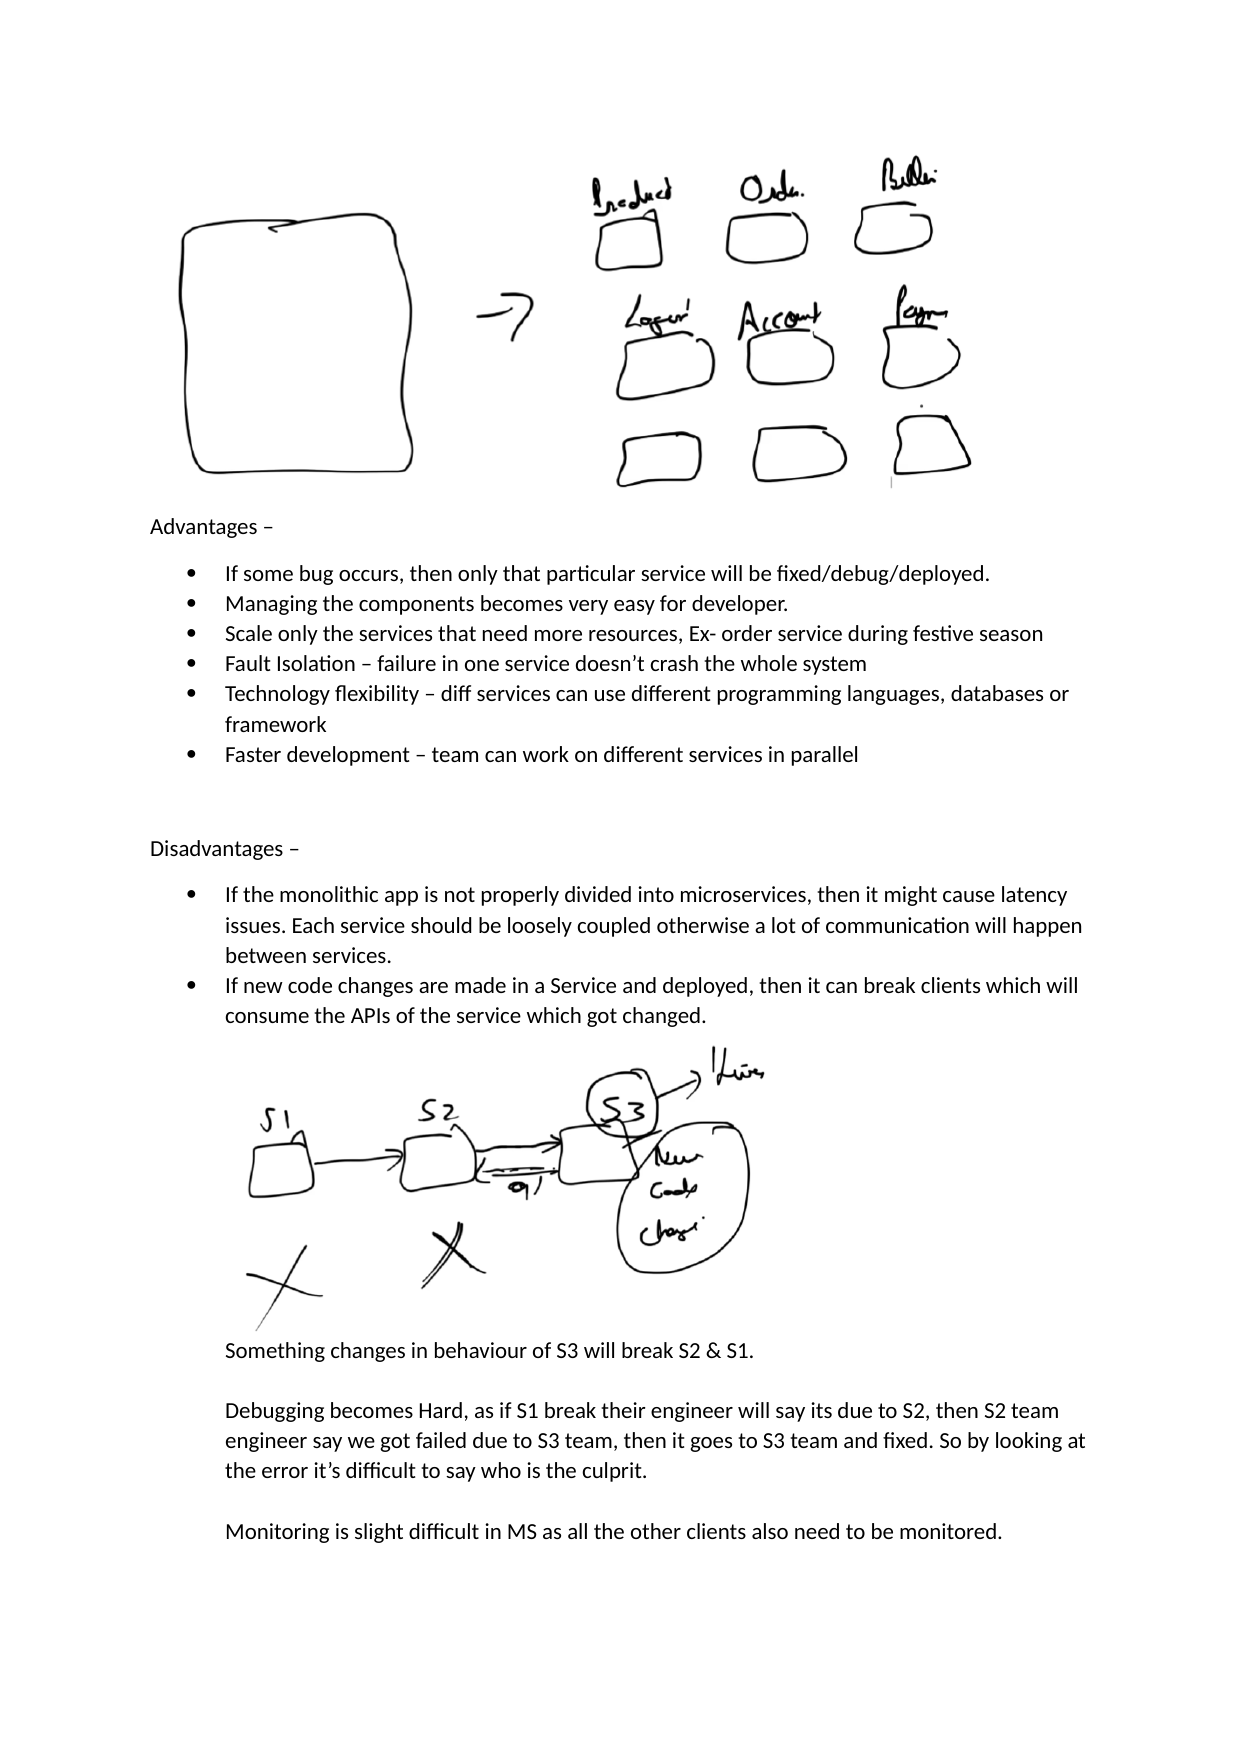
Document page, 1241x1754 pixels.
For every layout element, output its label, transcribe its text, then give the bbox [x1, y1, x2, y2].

text Advantages – [150, 512, 1090, 540]
picture [225, 1031, 772, 1334]
list Debugging becomes Hard, as if S1 break their engineer will say its due to S2, then S2 team engineer say we got failed due to S3 team, then it goes to S3 team and fixed. So by looking at the error it’s difficult to say who is the culprit. [225, 1396, 1090, 1484]
list Something changes in behaviour of S3 will break S2 & S1. [225, 1336, 1090, 1364]
list Managing the components becomes very easy for developer. [187, 589, 1090, 617]
picture [150, 150, 978, 493]
list If some bug occurs, then only that particular service will be fixed/debug/deployed. [187, 559, 1090, 587]
list Technology flexibility – diff services can use different programming languages, databases or framework [187, 679, 1090, 738]
list Faster development – team can work on different services in parallel [187, 740, 1090, 768]
list Scale only the services that need more resources, Ex- order service during festive season [187, 619, 1090, 647]
text Disadvantages – [150, 834, 1090, 862]
list Fault Isolation – failure in one service doesn’t crash the whole system [187, 649, 1090, 677]
list If new code changes are made in a Service and deployed, then it can break clients which will consume the APIs of the service which got changed. [187, 971, 1090, 1029]
list Monitoring is slight difficult in MS as all the other clients also need to be monitored. [225, 1517, 1090, 1545]
list If the monolithic app is not properly divided into microservices, then it might cause latency issues. Each service should be loosely coupled otherwise a lot of communication will happen between services. [187, 881, 1090, 969]
